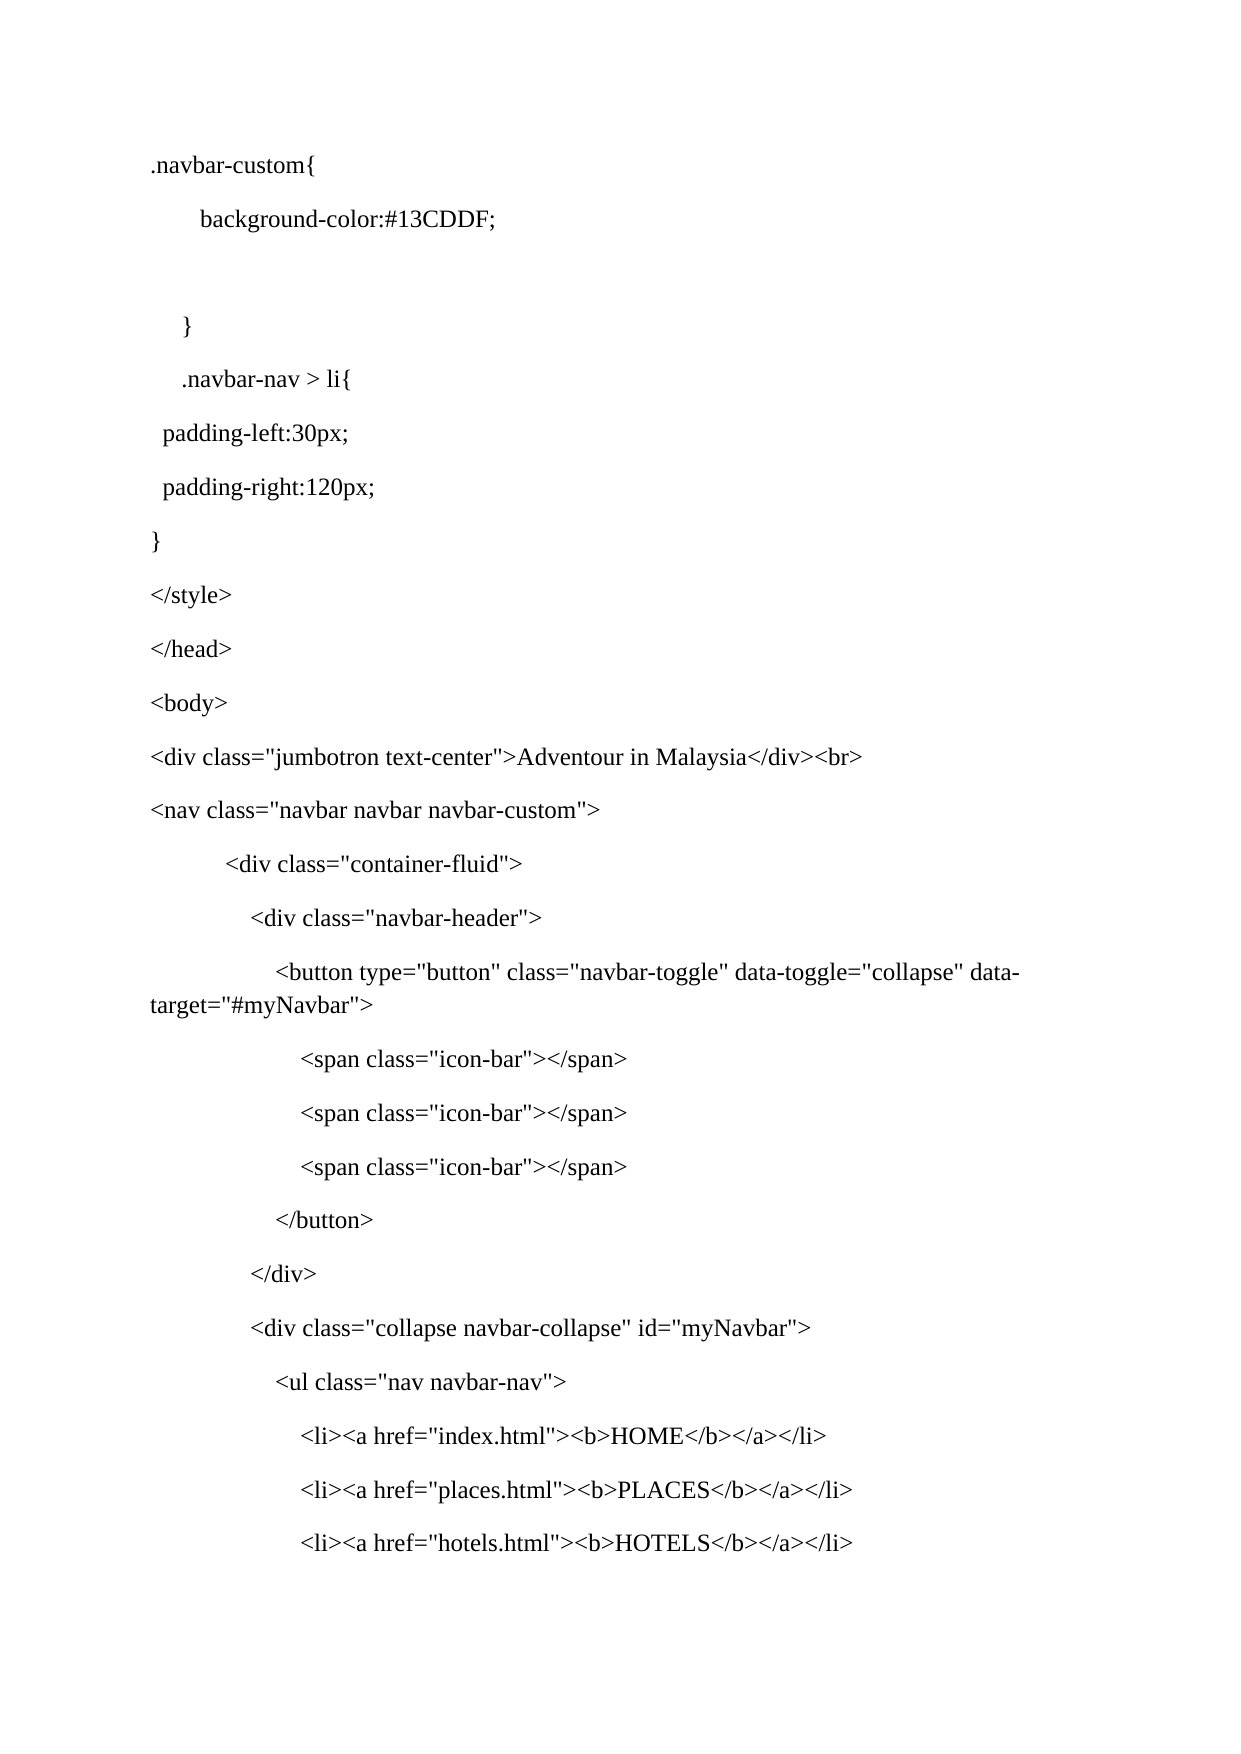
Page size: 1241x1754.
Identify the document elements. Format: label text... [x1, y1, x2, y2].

text <li><a href="places.html"><b>PLACES</b></a></li> [150, 1475, 1090, 1503]
text .navbar-nav > li{ [150, 364, 1090, 393]
text </head> [150, 634, 1090, 663]
text <li><a href="index.html"><b>HOME</b></a></li> [150, 1421, 1090, 1449]
text <span class="icon-bar"></span> [150, 1098, 1090, 1126]
text </div> [150, 1259, 1090, 1288]
text padding-right:120px; [150, 472, 1090, 501]
text </style> [150, 580, 1090, 609]
text <span class="icon-bar"></span> [150, 1044, 1090, 1073]
text <div class="navbar-header"> [150, 903, 1090, 932]
text background-color:#13CDDF; [150, 204, 1090, 233]
text <ul class="nav navbar-nav"> [150, 1367, 1090, 1396]
text } [150, 311, 1090, 339]
text } [150, 526, 1090, 555]
text <div class="container-fluid"> [150, 849, 1090, 878]
text padding-left:30px; [150, 418, 1090, 447]
text <div class="jumbotron text-center">Adventour in Malaysia</div><br> [150, 742, 1090, 770]
text <nav class="navbar navbar navbar-custom"> [150, 795, 1090, 824]
text <button type="button" class="navbar-toggle" data-toggle="collapse" data-target="#myNavbar"> [150, 957, 1090, 1019]
text <div class="collapse navbar-collapse" id="myNavbar"> [150, 1313, 1090, 1342]
text <span class="icon-bar"></span> [150, 1152, 1090, 1180]
text .navbar-custom{ [150, 150, 1090, 179]
text <body> [150, 688, 1090, 716]
text <li><a href="hotels.html"><b>HOTELS</b></a></li> [150, 1528, 1090, 1557]
text </button> [150, 1205, 1090, 1234]
